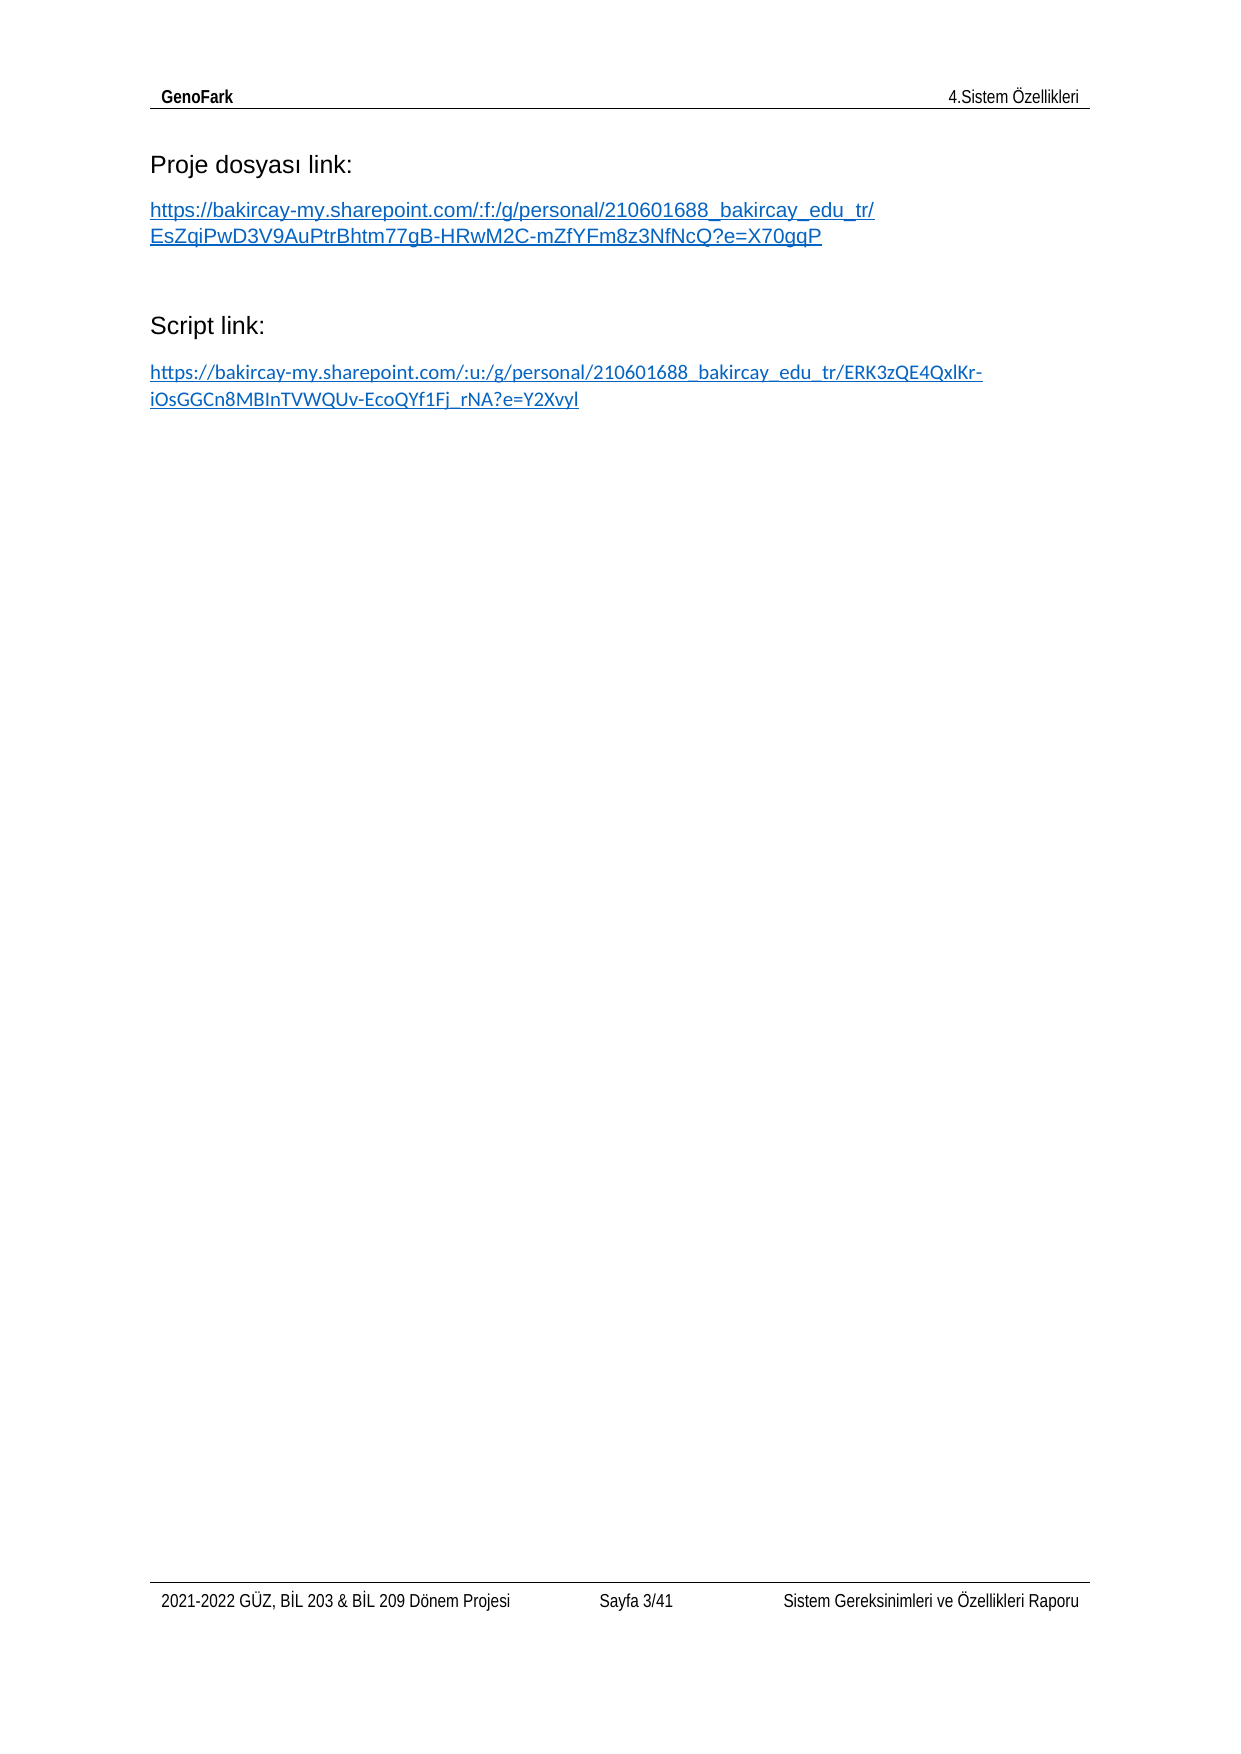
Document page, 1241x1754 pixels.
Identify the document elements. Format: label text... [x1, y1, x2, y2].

text Script link: [150, 311, 1090, 340]
text https://bakircay-my.sharepoint.com/:f:/g/personal/210601688_bakircay_edu_tr/EsZqiPwD3V9AuPtrBhtm77gB-HRwM2C-mZfYFm8z3NfNcQ?e=X70gqP [150, 198, 1090, 247]
text https://bakircay-my.sharepoint.com/:u:/g/personal/210601688_bakircay_edu_tr/ERK3zQE4QxlKr-iOsGGCn8MBInTVWQUv-EcoQYf1Fj_rNA?e=Y2Xvyl [150, 359, 1090, 412]
text Proje dosyası link: [150, 150, 1090, 179]
